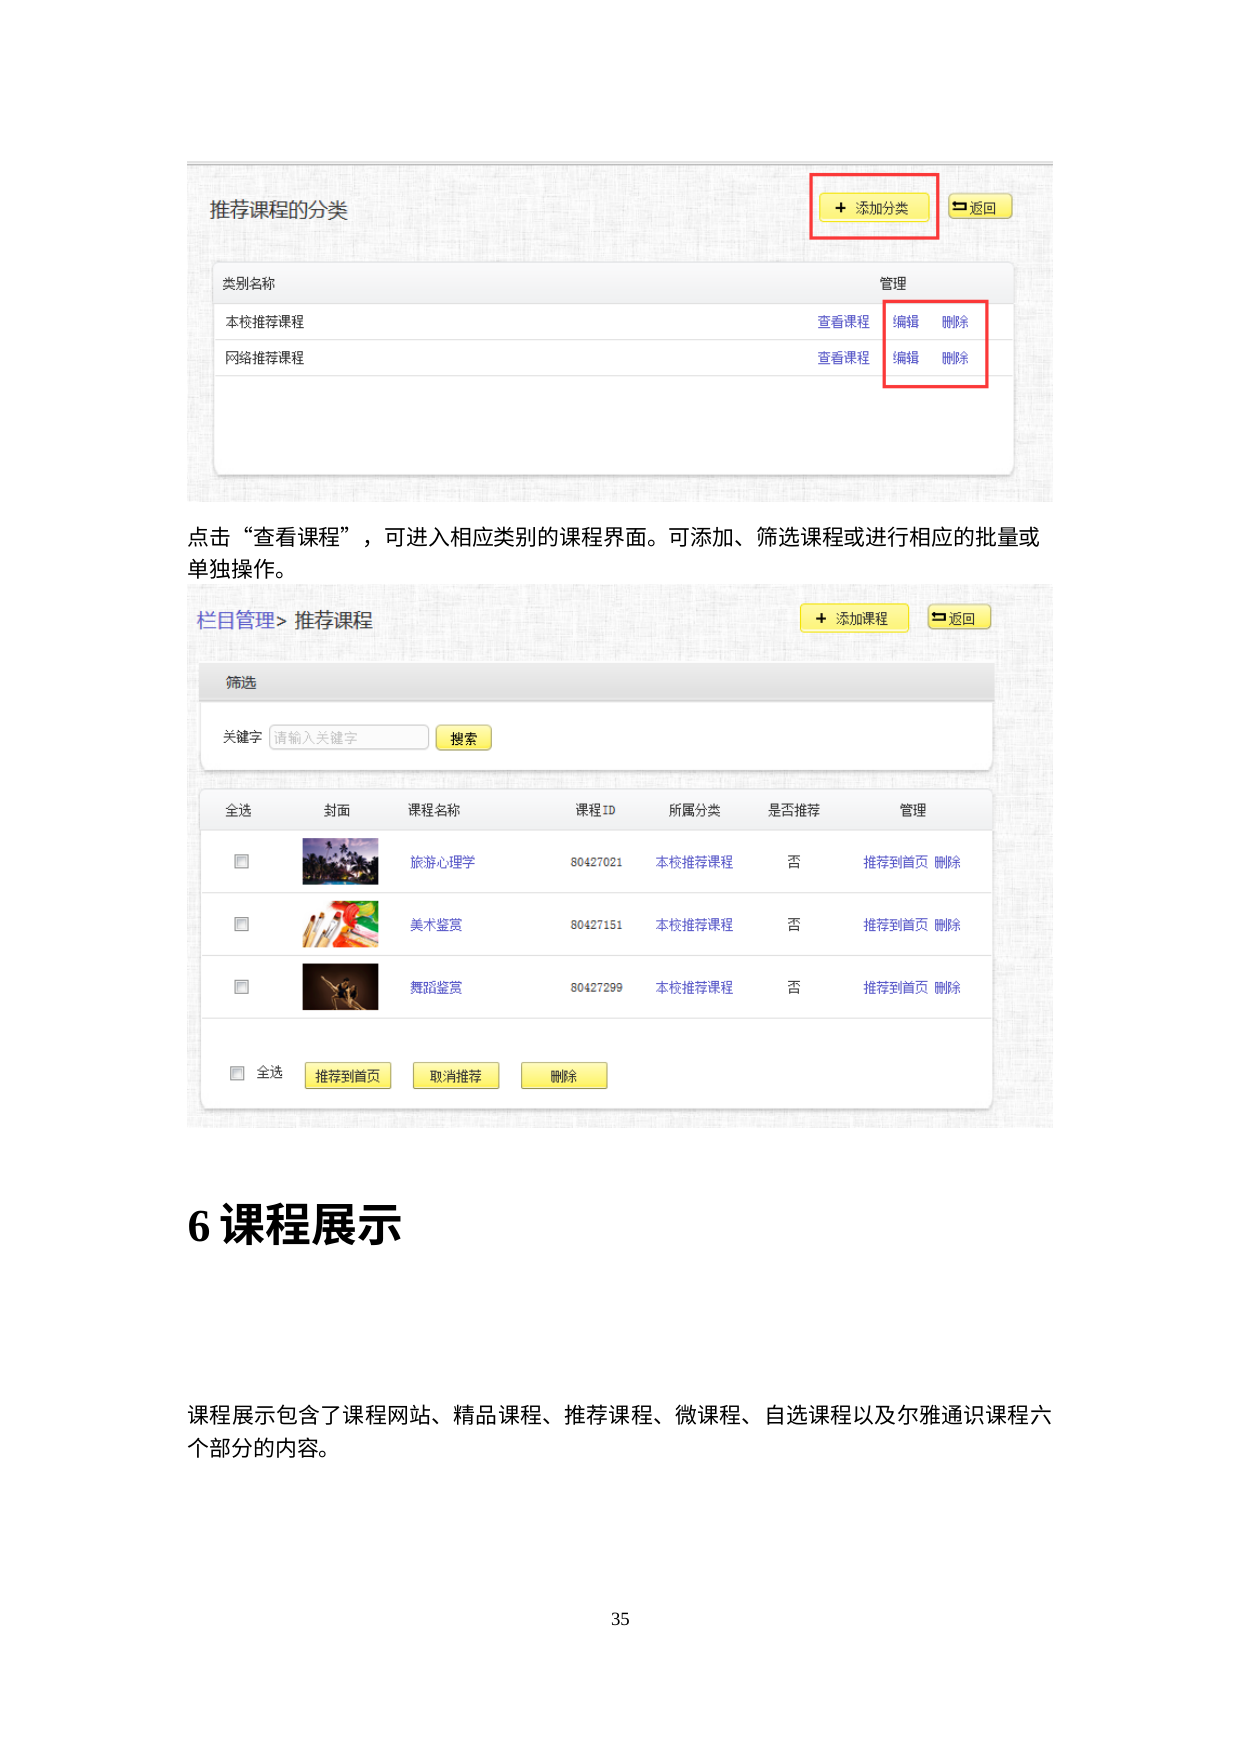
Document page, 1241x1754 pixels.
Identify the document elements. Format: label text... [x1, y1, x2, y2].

subtitle 6课程展示 [187, 1172, 1053, 1270]
text 课程展示包含了课程网站、精品课程、推荐课程、微课程、自选课程以及尔雅通识课程六个部分的内容。 [187, 1398, 1053, 1463]
picture [187, 161, 1053, 502]
picture [187, 584, 1053, 1128]
text 点击“查看课程”，可进入相应类别的课程界面。可添加、筛选课程或进行相应的批量或单独操作。 [187, 519, 1053, 584]
